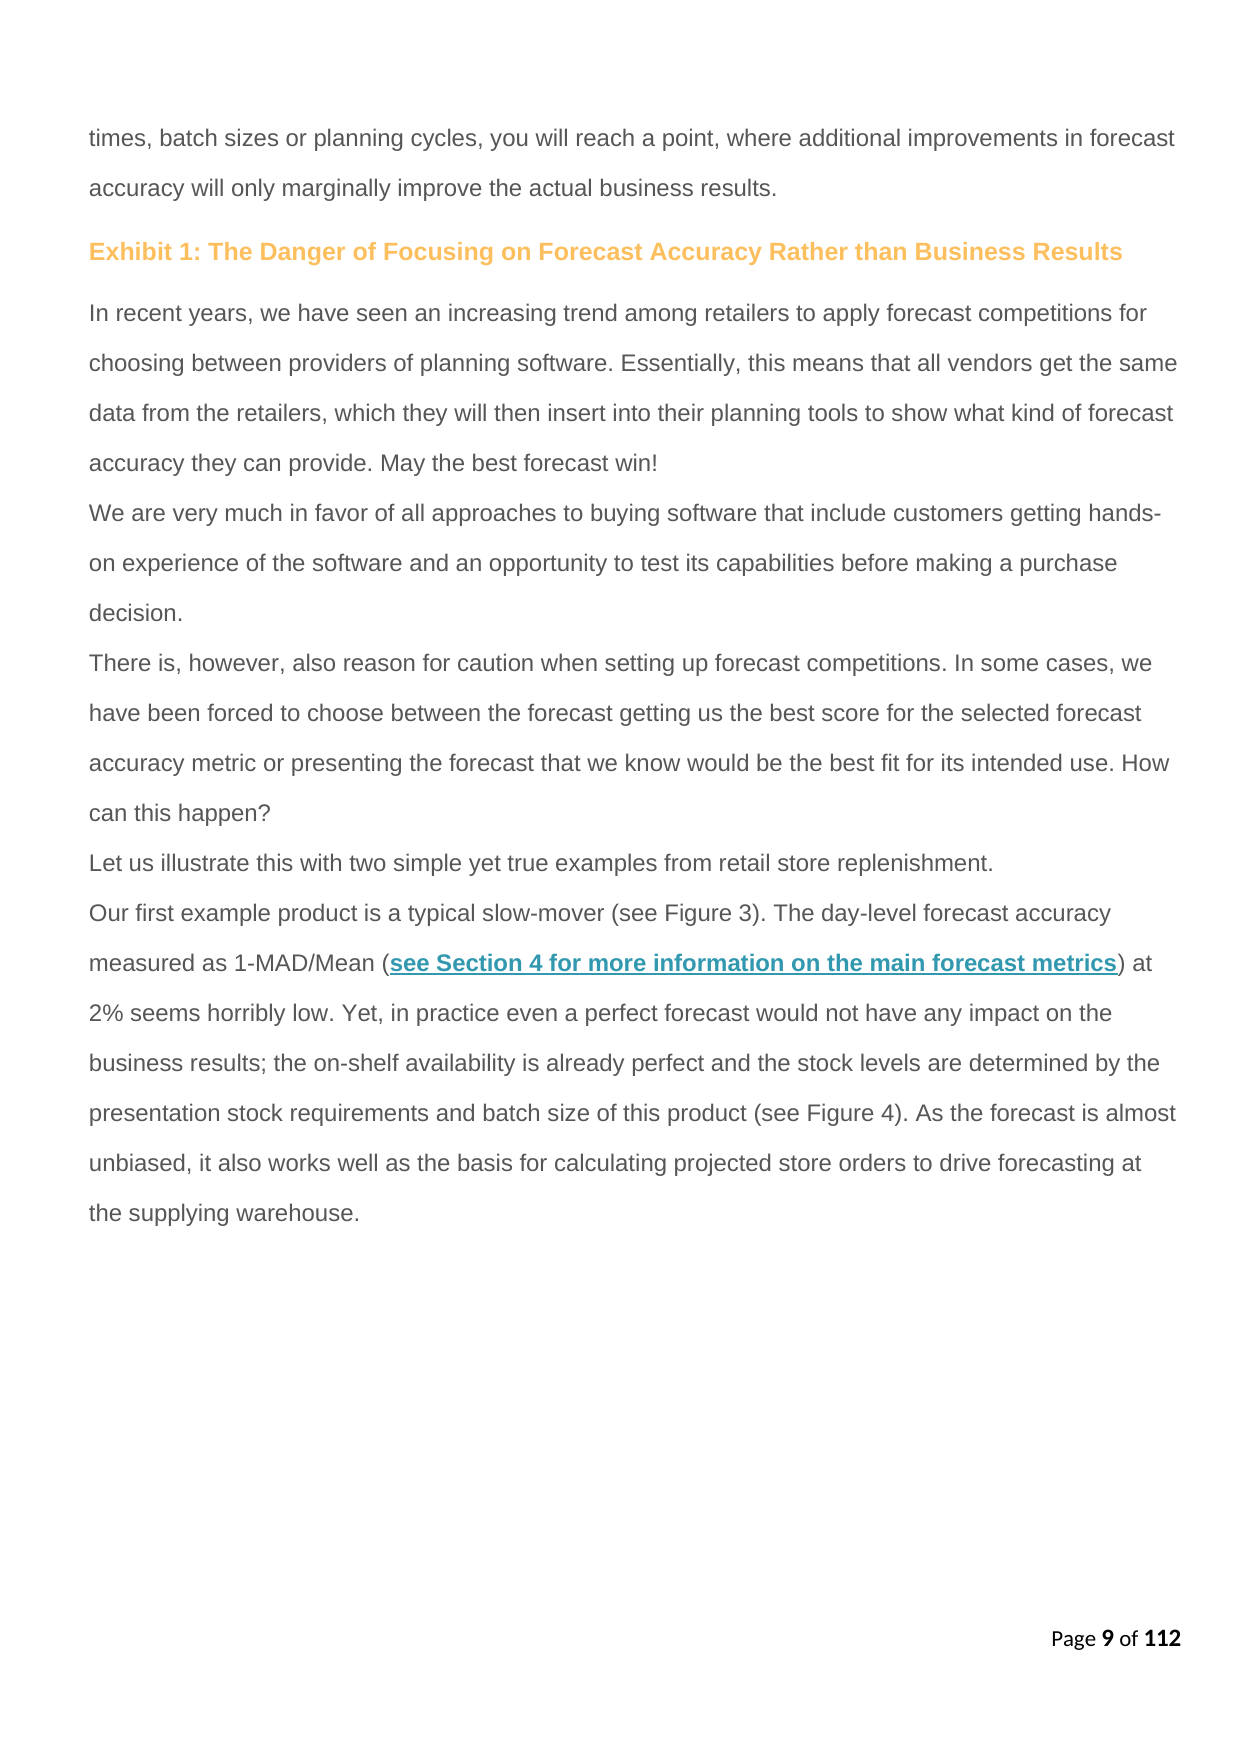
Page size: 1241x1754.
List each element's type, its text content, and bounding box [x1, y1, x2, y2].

text In recent years, we have seen an increasing trend among retailers to apply forecast competitions for choosing between providers of planning software. Essentially, this means that all vendors get the same data from the retailers, which they will then insert into their planning tools to show what kind of forecast accuracy they can provide. May the best forecast win! [89, 277, 1181, 477]
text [89, 102, 1181, 202]
text There is, however, also reason for caution when setting up forecast competitions. In some cases, we have been forced to choose between the forecast getting us the best score for the selected forecast accuracy metric or presenting the forecast that we know would be the best fit for its intended use. How can this happen? [89, 627, 1181, 827]
text Our first example product is a typical slow-mover (see Figure 3). The day-level forecast accuracy measured as 1-MAD/Mean (see Section 4 for more information on the main forecast metrics) at 2% seems horribly low. Yet, in practice even a perfect forecast would not have any impact on the business results; the on-shelf availability is already perfect and the stock levels are determined by the presentation stock requirements and batch size of this product (see Figure 4). As the forecast is almost unbiased, it also works well as the basis for calculating projected store orders to drive forecasting at the supplying warehouse. [89, 877, 1181, 1227]
subtitle Exhibit 1: The Danger of Focusing on Forecast Accuracy Rather than Business Results [89, 231, 1181, 266]
text We are very much in favor of all approaches to buying software that include customers getting hands-on experience of the software and an opportunity to test its capabilities before making a purchase decision. [89, 477, 1181, 627]
text Let us illustrate this with two simple yet true examples from retail store replenishment. [89, 827, 1181, 877]
